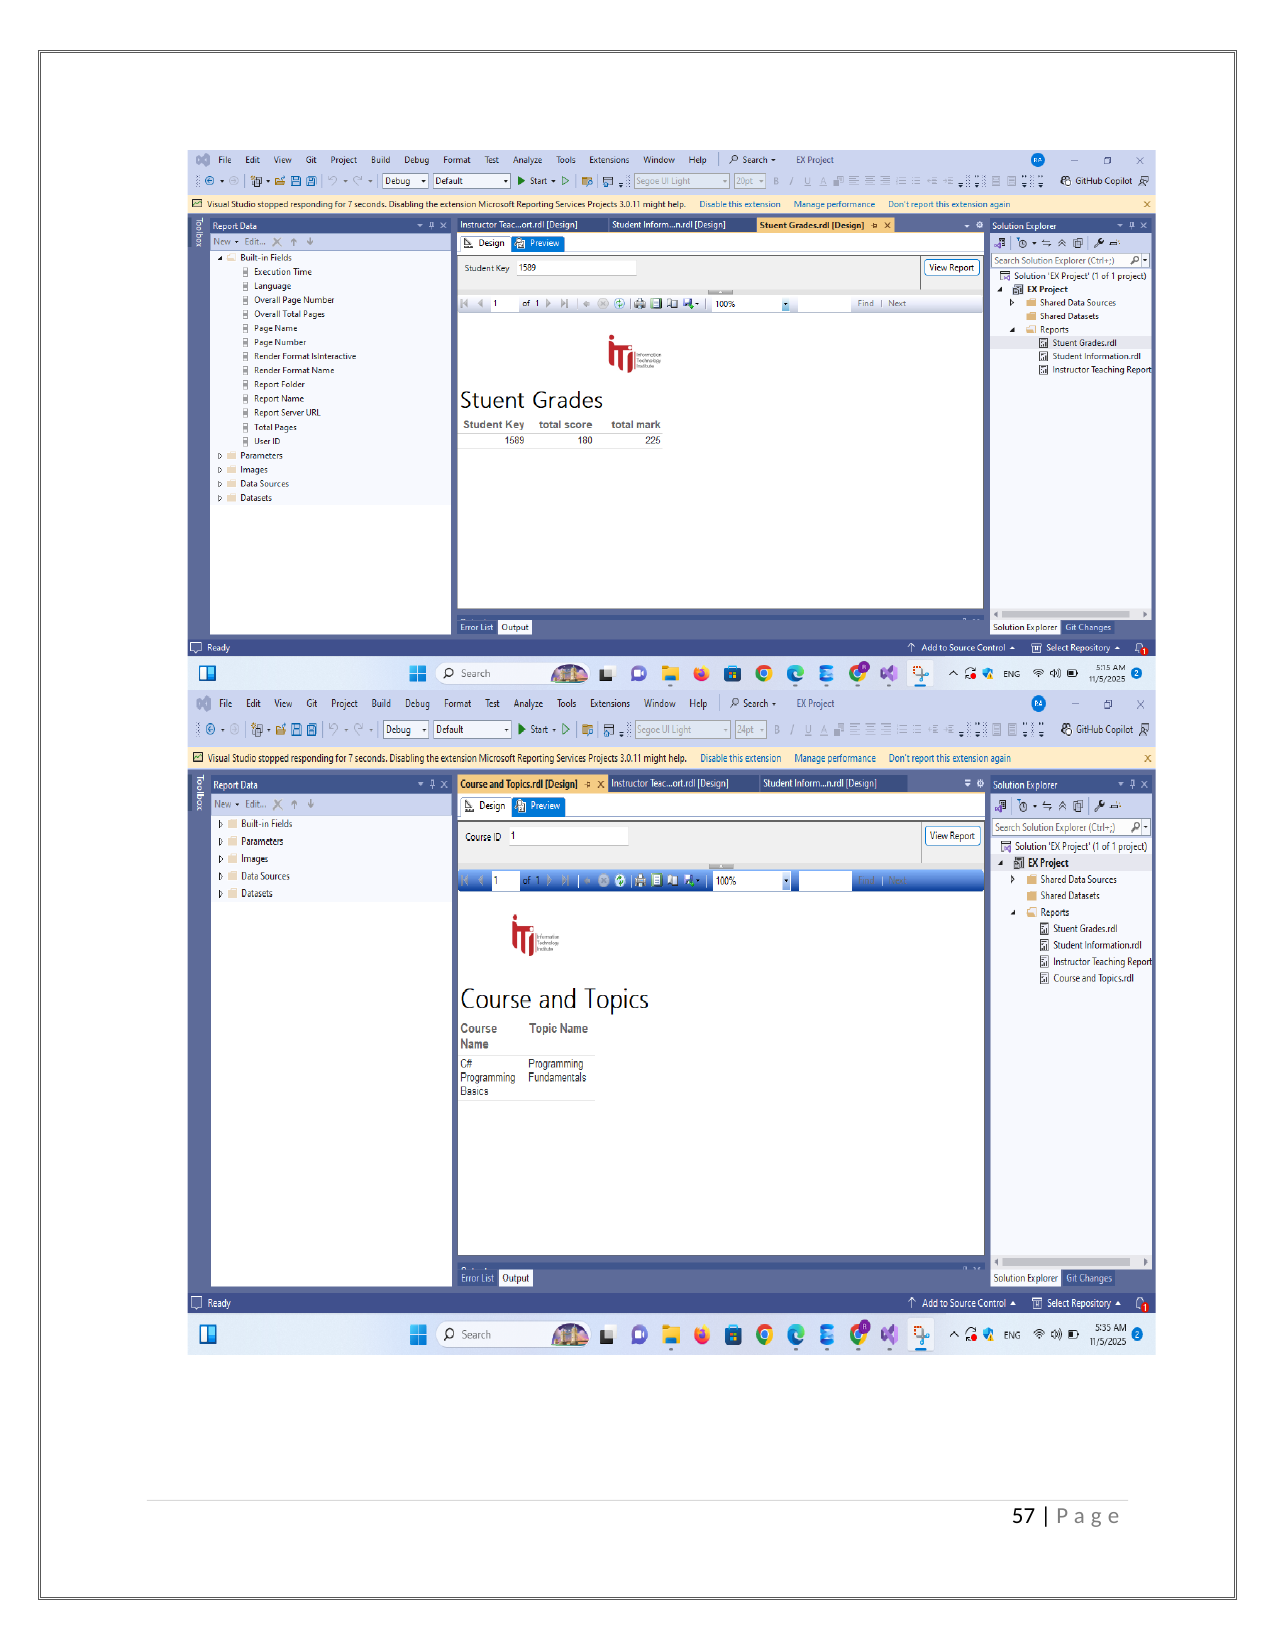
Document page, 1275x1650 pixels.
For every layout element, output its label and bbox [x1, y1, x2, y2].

picture [187, 150, 1156, 1355]
